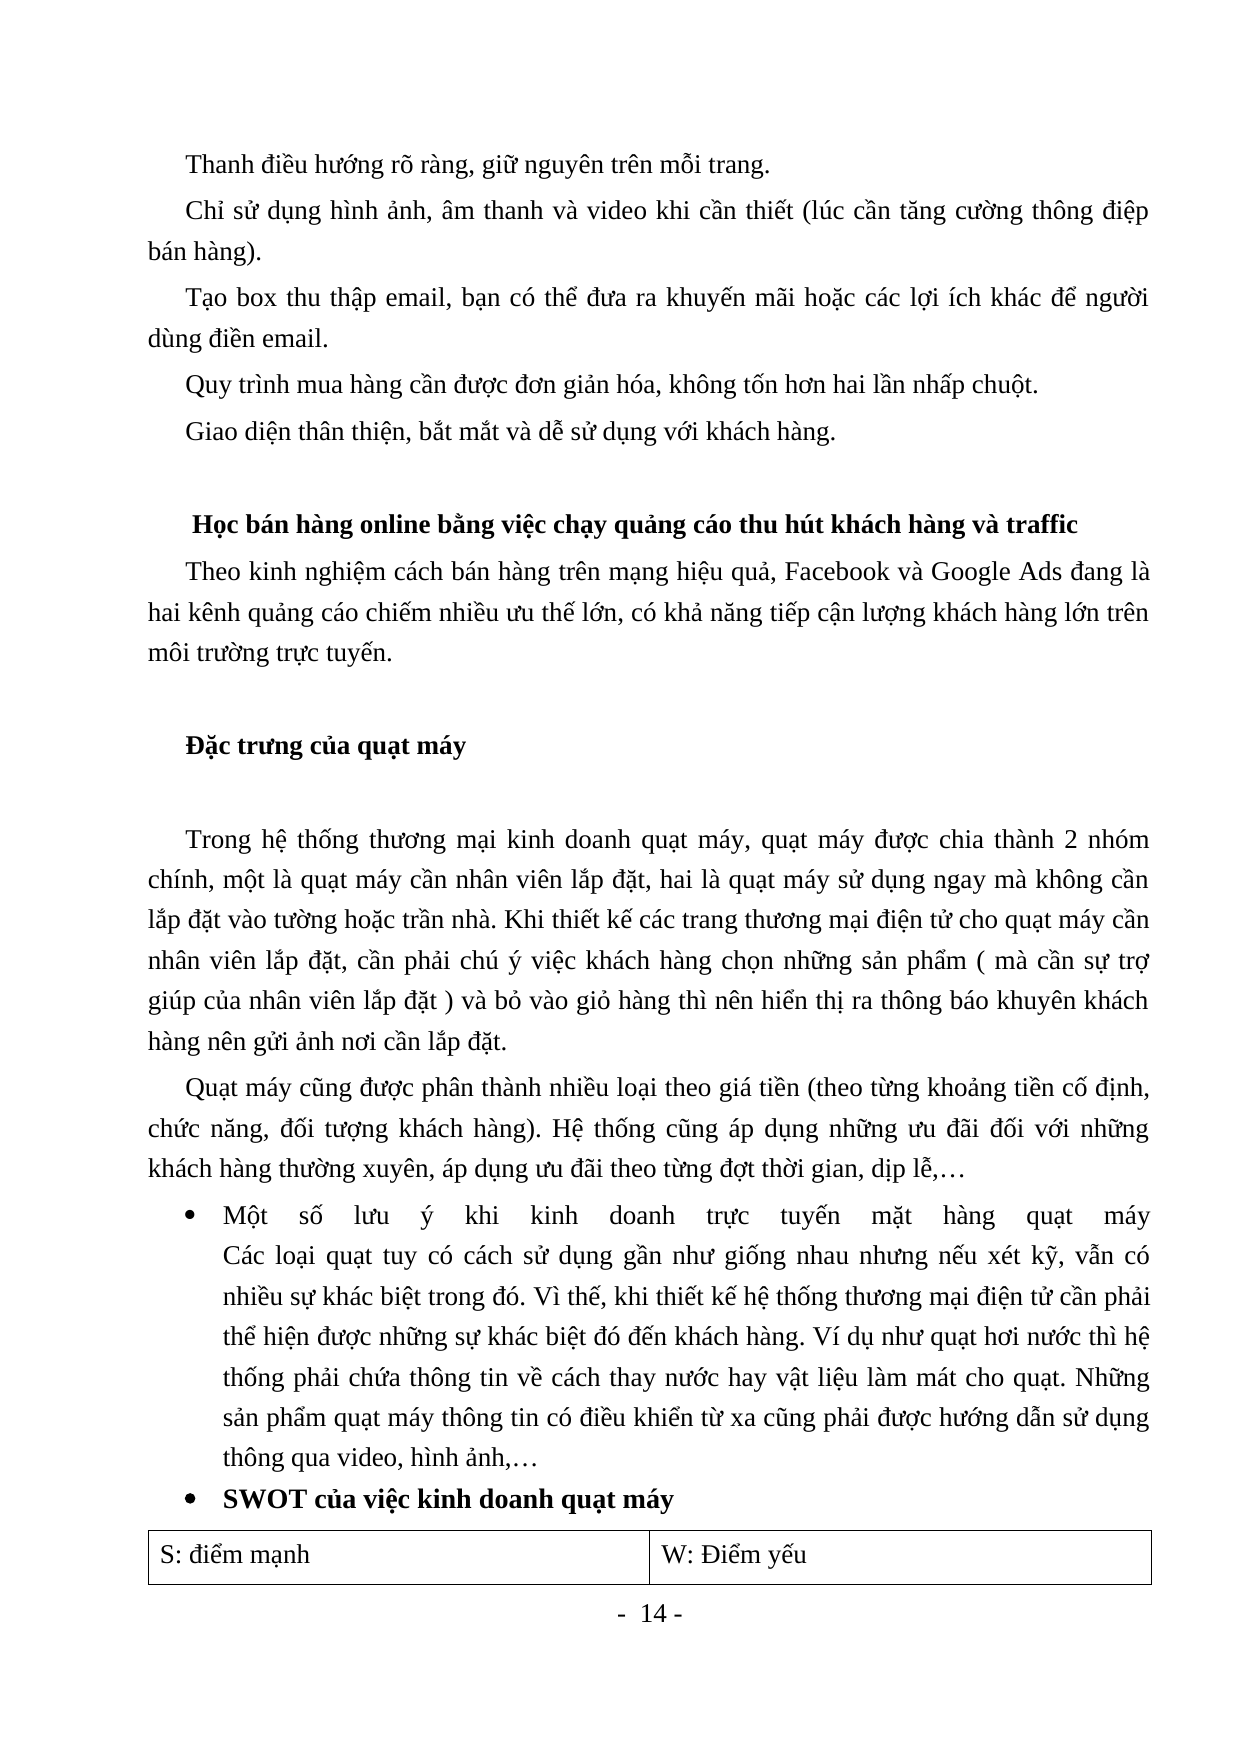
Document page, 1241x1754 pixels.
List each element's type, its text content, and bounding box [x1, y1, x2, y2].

text Trong hệ thống thương mại kinh doanh quạt máy, quạt máy được chia thành 2 nhóm chính, một là quạt máy cần nhân viên lắp đặt, hai là quạt máy sử dụng ngay mà không cần lắp đặt vào tường hoặc trần nhà. Khi thiết kế các trang thương mại điện tử cho quạt máy cần nhân viên lắp đặt, cần phải chú ý việc khách hàng chọn những sản phẩm ( mà cần sự trợ giúp của nhân viên lắp đặt ) và bỏ vào giỏ hàng thì nên hiển thị ra thông báo khuyên khách hàng nên gửi ảnh nơi cần lắp đặt. [148, 823, 1152, 1056]
text Thanh điều hướng rõ ràng, giữ nguyên trên mỗi trang. [148, 148, 1152, 179]
text Giao diện thân thiện, bắt mắt và dễ sử dụng với khách hàng. [148, 415, 1152, 446]
list SWOT của việc kinh doanh quạt máy [185, 1482, 1152, 1514]
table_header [149, 1531, 649, 1584]
text Tạo box thu thập email, bạn có thể đưa ra khuyến mãi hoặc các lợi ích khác để người dùng điền email. [148, 281, 1152, 353]
text Quạt máy cũng được phân thành nhiều loại theo giá tiền (theo từng khoảng tiền cố định, chức năng, đối tượng khách hàng). Hệ thống cũng áp dụng những ưu đãi đối với những khách hàng thường xuyên, áp dụng ưu đãi theo từng đợt thời gian, dịp lễ,… [148, 1071, 1152, 1183]
text Chỉ sử dụng hình ảnh, âm thanh và video khi cần thiết (lúc cần tăng cường thông điệp bán hàng). [148, 194, 1152, 266]
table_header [650, 1531, 1151, 1584]
text Quy trình mua hàng cần được đơn giản hóa, không tốn hơn hai lần nhấp chuột. [148, 368, 1152, 400]
text Theo kinh nghiệm cách bán hàng trên mạng hiệu quả, Facebook và Google Ads đang là hai kênh quảng cáo chiếm nhiều ưu thế lớn, có khả năng tiếp cận lượng khách hàng lớn trên môi trường trực tuyến. [148, 555, 1152, 667]
text Học bán hàng online bằng việc chạy quảng cáo thu hút khách hàng và traffic [148, 508, 1152, 540]
list Một số lưu ý khi kinh doanh trực tuyến mặt hàng quạt máy Các loại quạt tuy có cách sử dụng gần như giống nhau nhưng nếu xét kỹ, vẫn có nhiều sự khác biệt trong đó. Vì thế, khi thiết kế hệ thống thương mại điện tử cần phải thể hiện được những sự khác biệt đó đến khách hàng. Ví dụ như quạt hơi nước thì hệ thống phải chứa thông tin về cách thay nước hay vật liệu làm mát cho quạt. Những sản phẩm quạt máy thông tin có điều khiển từ xa cũng phải được hướng dẫn sử dụng thông qua video, hình ảnh,… [185, 1199, 1152, 1473]
text Đặc trưng của quạt máy [148, 729, 1152, 761]
